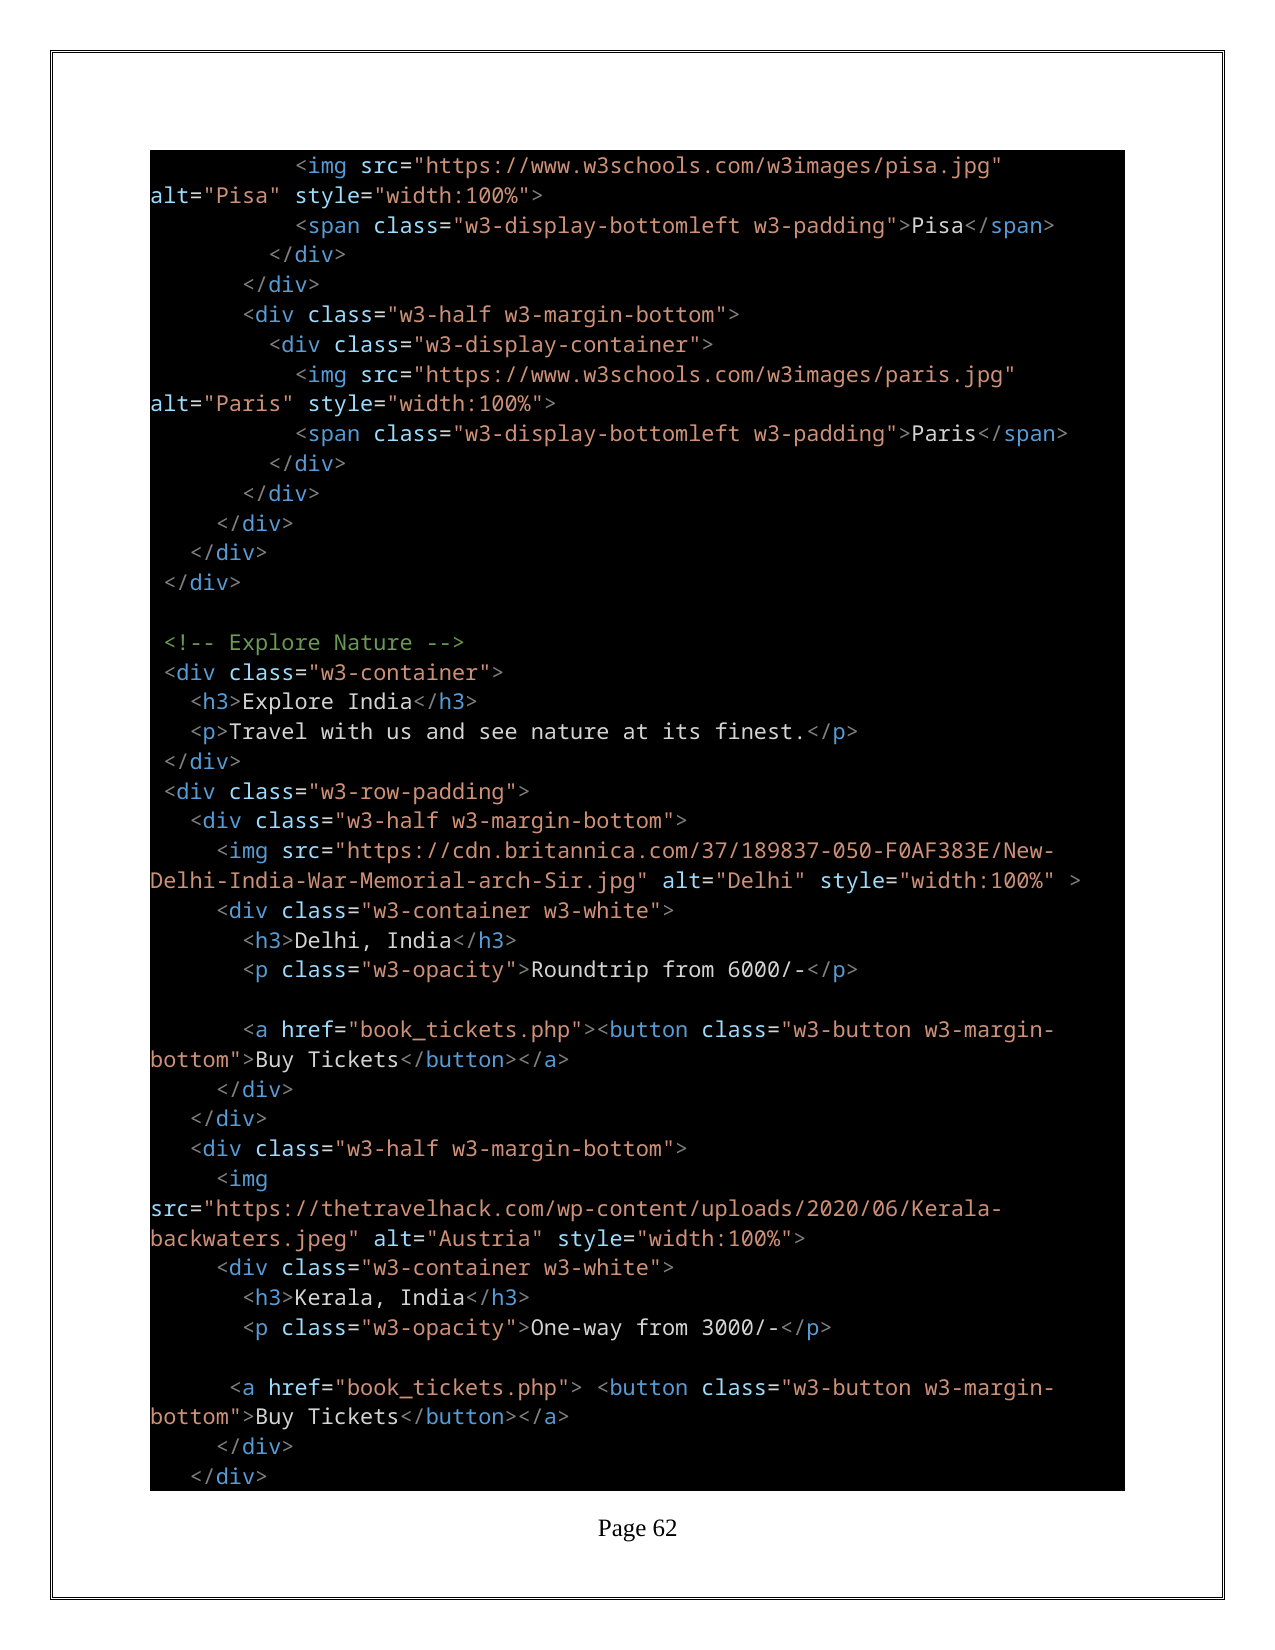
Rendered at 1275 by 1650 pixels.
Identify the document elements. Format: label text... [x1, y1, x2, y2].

text <img src="https://cdn.britannica.com/37/189837-050-F0AF383E/New-Delhi-India-War-Memorial-arch-Sir.jpg" alt="Delhi" style="width:100%" > [150, 835, 1125, 895]
text <img src="https://www.w3schools.com/w3images/paris.jpg" alt="Paris" style="width:100%"> [150, 358, 1125, 418]
text <!-- Explore Nature --> [150, 627, 1125, 656]
text </div> [150, 746, 1125, 776]
text <span class="w3-display-bottomleft w3-padding">Paris</span> [150, 418, 1125, 448]
text </div> [150, 269, 1125, 299]
text <p class="w3-opacity">One-way from 3000/-</p> [150, 1312, 1125, 1342]
text </div> [150, 567, 1125, 597]
text <div class="w3-display-container"> [150, 329, 1125, 358]
text <a href="book_tickets.php"><button class="w3-button w3-margin-bottom">Buy Tickets</button></a> [150, 1014, 1125, 1073]
text </div> [150, 239, 1125, 269]
text </div> [150, 1461, 1125, 1491]
text <div class="w3-container w3-white"> [150, 895, 1125, 924]
text </div> [150, 448, 1125, 478]
text <div class="w3-half w3-margin-bottom"> [150, 299, 1125, 329]
text <div class="w3-half w3-margin-bottom"> [150, 805, 1125, 835]
text <h3>Explore India</h3> [150, 686, 1125, 716]
text <h3>Delhi, India</h3> [150, 924, 1125, 954]
text </div> [150, 478, 1125, 507]
text <div class="w3-container"> [150, 656, 1125, 686]
text </div> [150, 1103, 1125, 1133]
text </div> [150, 1431, 1125, 1461]
text <p class="w3-opacity">Roundtrip from 6000/-</p> [150, 954, 1125, 984]
text <p>Travel with us and see nature at its finest.</p> [150, 716, 1125, 746]
text <div class="w3-row-padding"> [150, 776, 1125, 805]
text </div> [150, 537, 1125, 567]
text <div class="w3-container w3-white"> [150, 1252, 1125, 1282]
text <img src="https://www.w3schools.com/w3images/pisa.jpg" alt="Pisa" style="width:100%"> [150, 150, 1125, 209]
text <h3>Kerala, India</h3> [150, 1282, 1125, 1312]
text </div> [150, 507, 1125, 537]
text <img src="https://thetravelhack.com/wp-content/uploads/2020/06/Kerala-backwaters.jpeg" alt="Austria" style="width:100%"> [150, 1163, 1125, 1252]
text <a href="book_tickets.php"> <button class="w3-button w3-margin-bottom">Buy Tickets</button></a> [150, 1371, 1125, 1431]
text <span class="w3-display-bottomleft w3-padding">Pisa</span> [150, 209, 1125, 239]
text </div> [150, 1073, 1125, 1103]
text <div class="w3-half w3-margin-bottom"> [150, 1133, 1125, 1163]
